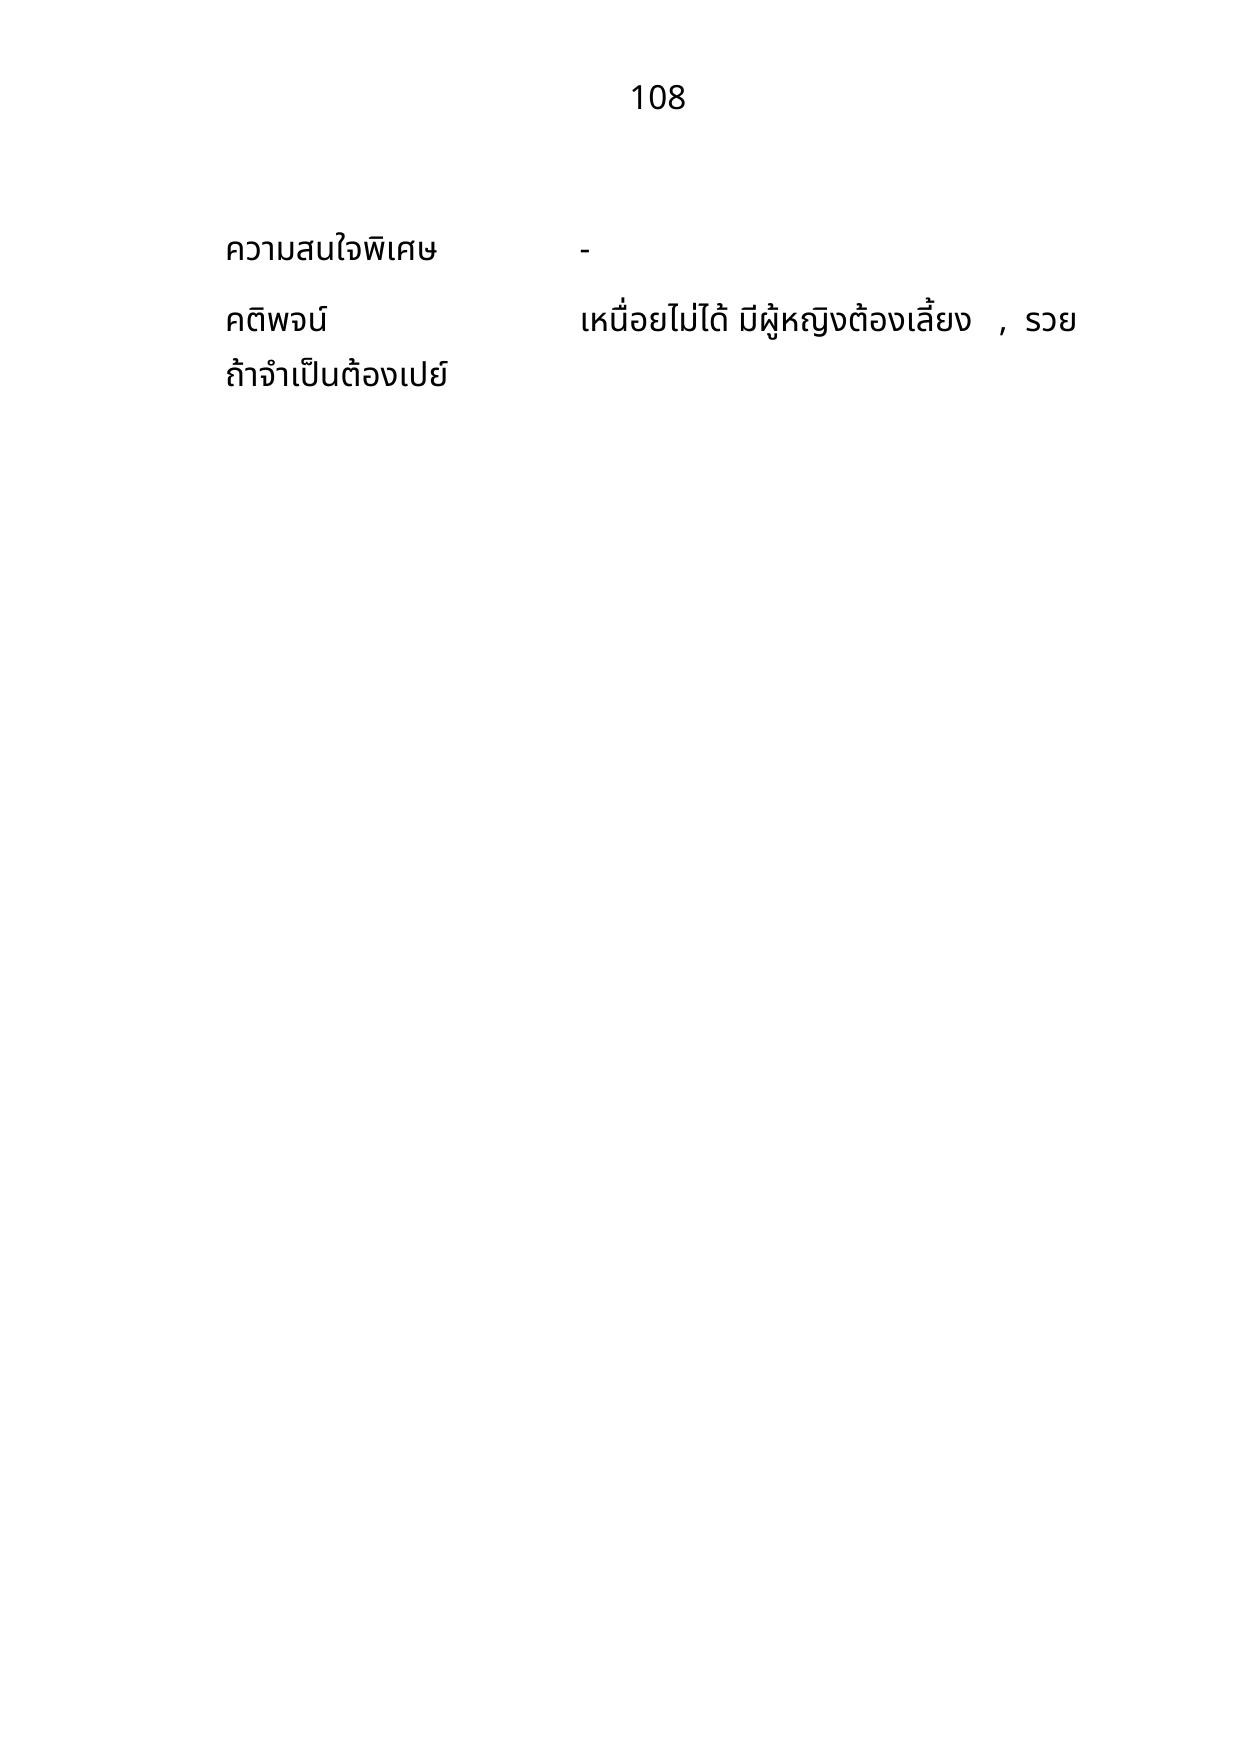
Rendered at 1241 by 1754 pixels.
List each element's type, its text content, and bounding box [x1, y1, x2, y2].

text ความสนใจพิเศษ - [225, 225, 1090, 276]
text คติพจน์ เหนื่อยไม่ได้ มีผู้หญิงต้องเลี้ยง , รวยถ้าจำเป็นต้องเปย์ [225, 296, 1090, 401]
